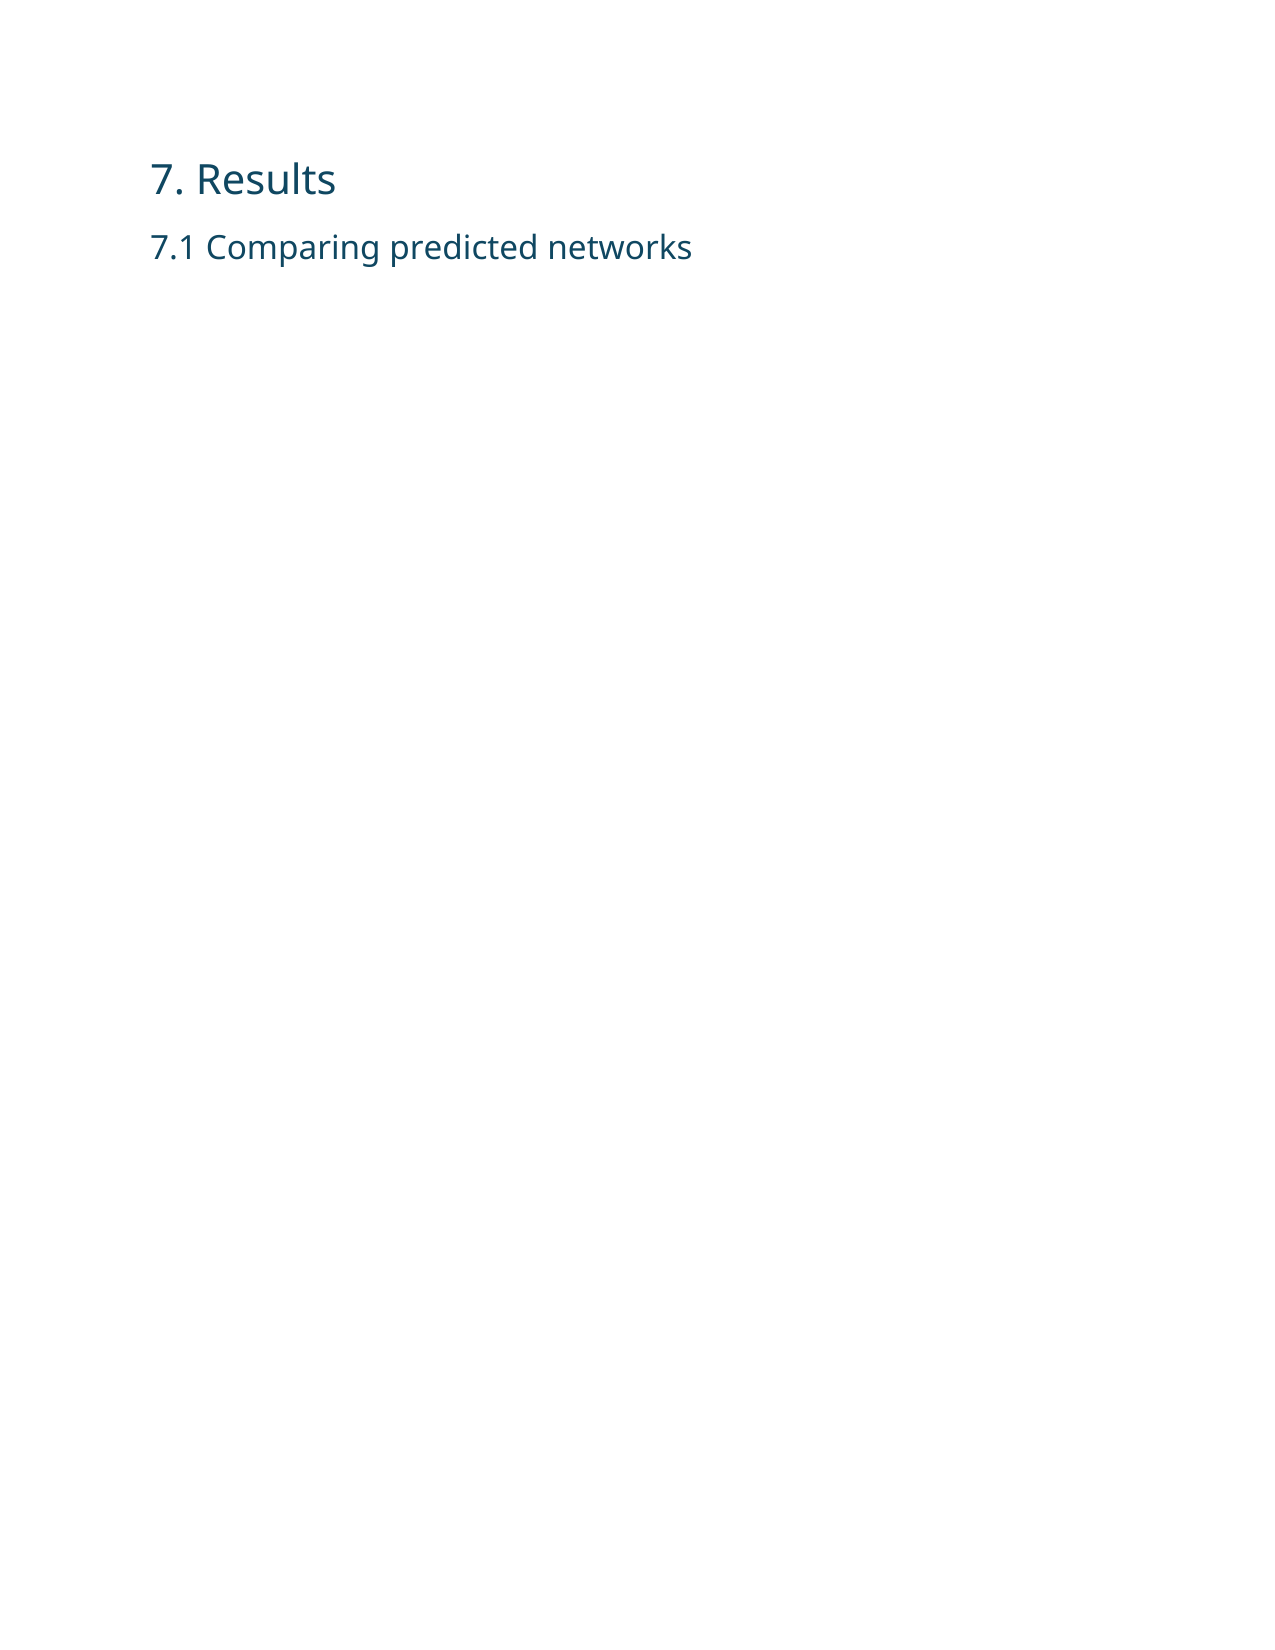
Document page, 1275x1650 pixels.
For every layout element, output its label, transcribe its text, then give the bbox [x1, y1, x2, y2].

subtitle 7. Results [150, 150, 1125, 207]
subtitle 7.1 Comparing predicted networks [150, 223, 1125, 269]
